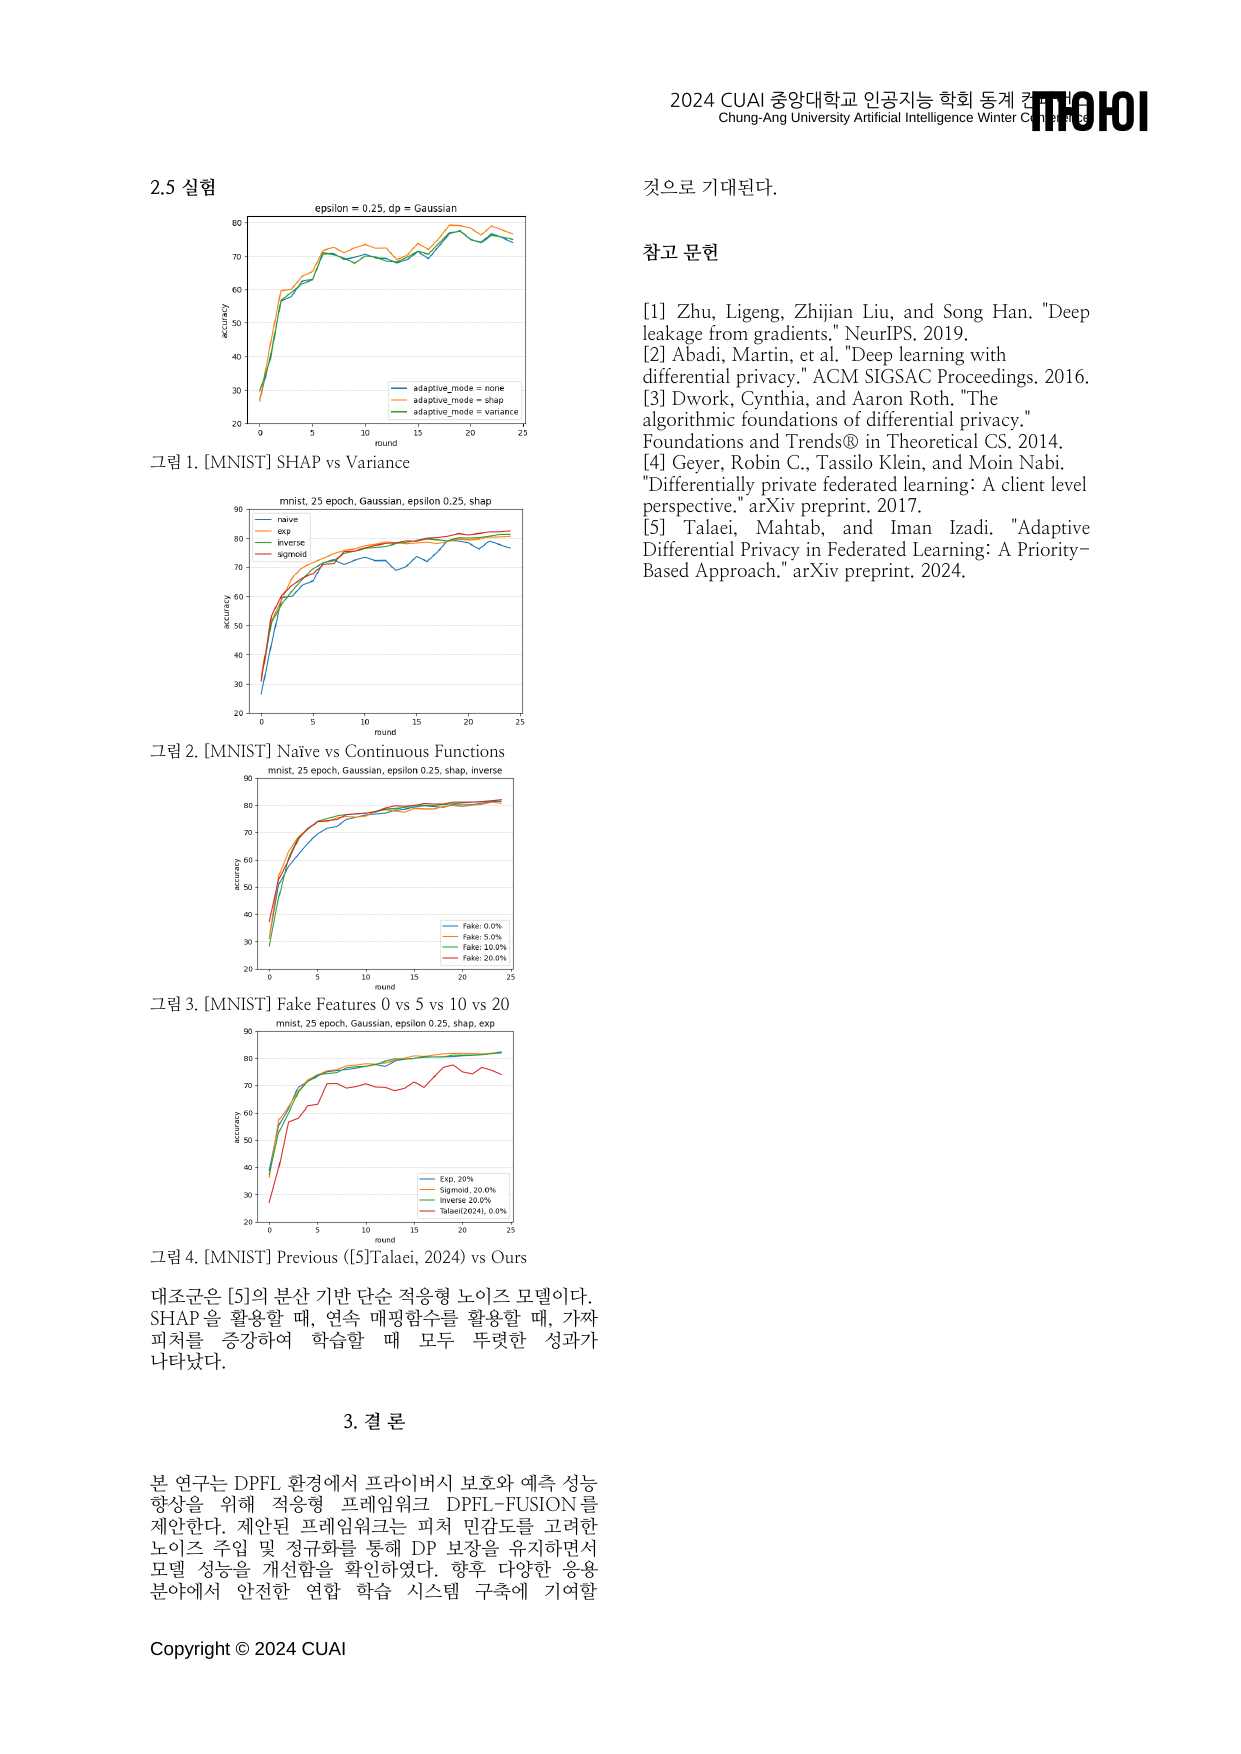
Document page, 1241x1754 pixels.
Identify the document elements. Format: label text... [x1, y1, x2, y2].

text 그림1. [MNIST] SHAP vs Variance [150, 453, 598, 472]
text 그림2. [MNIST] Naïve vs Continuous Functions [150, 741, 598, 761]
text [5] Talaei, Mahtab, and Iman Izadi. "Adaptive Differential Privacy in Federated Learning: A Priority-Based Approach." arXiv preprint. 2024. [642, 517, 1090, 582]
text [4] Geyer, Robin C., Tassilo Klein, and Moin Nabi. "Differentially private federated learning: A client level perspective." arXiv preprint. 2017. [642, 452, 1090, 517]
text [3] Dwork, Cynthia, and Aaron Roth. "The algorithmic foundations of differential privacy." Foundations and Trends® in Theoretical CS. 2014. [642, 388, 1090, 452]
text 그림4. [MNIST] Previous ([5]Talaei, 2024) vs Ours [150, 1248, 598, 1267]
text 3. 결 론 [150, 1411, 598, 1432]
text 그림3. [MNIST] Fake Features 0 vs 5 vs 10 vs 20 [150, 995, 598, 1014]
text 본 연구는 DPFL 환경에서 프라이버시 보호와 예측 성능 향상을 위해 적응형 프레임워크 DPFL-FUSION를 제안한다. 제안된 프레임워크는 피처 민감도를 고려한 노이즈 주입 및 정규화를 통해 DP 보장을 유지하면서 모델 성능을 개선함을 확인하였다. 향후 다양한 응용 분야에서 안전한 연합 학습 시스템 구축에 기여할 것으로 기대된다. [150, 1473, 598, 1602]
picture [217, 491, 530, 742]
picture [228, 761, 520, 996]
text [2] Abadi, Martin, et al. "Deep learning with differential privacy." ACM SIGSAC Proceedings. 2016. [642, 344, 1090, 388]
text 2.5 실험 [150, 177, 598, 198]
picture [215, 198, 533, 453]
text SHAP을 활용할 때, 연속 매핑함수를 활용할 때, 가짜 피처를 증강하여 학습할 때 모두 뚜렷한 성과가 나타났다. [150, 1308, 598, 1373]
text [1] Zhu, Ligeng, Zhijian Liu, and Song Han. "Deep leakage from gradients." NeurIPS. 2019. [642, 301, 1090, 344]
picture [228, 1014, 520, 1249]
text 대조군은 [5]의 분산 기반 단순 적응형 노이즈 모델이다. [150, 1287, 598, 1308]
text 참고 문헌 [642, 242, 1090, 263]
picture [1028, 89, 1151, 136]
